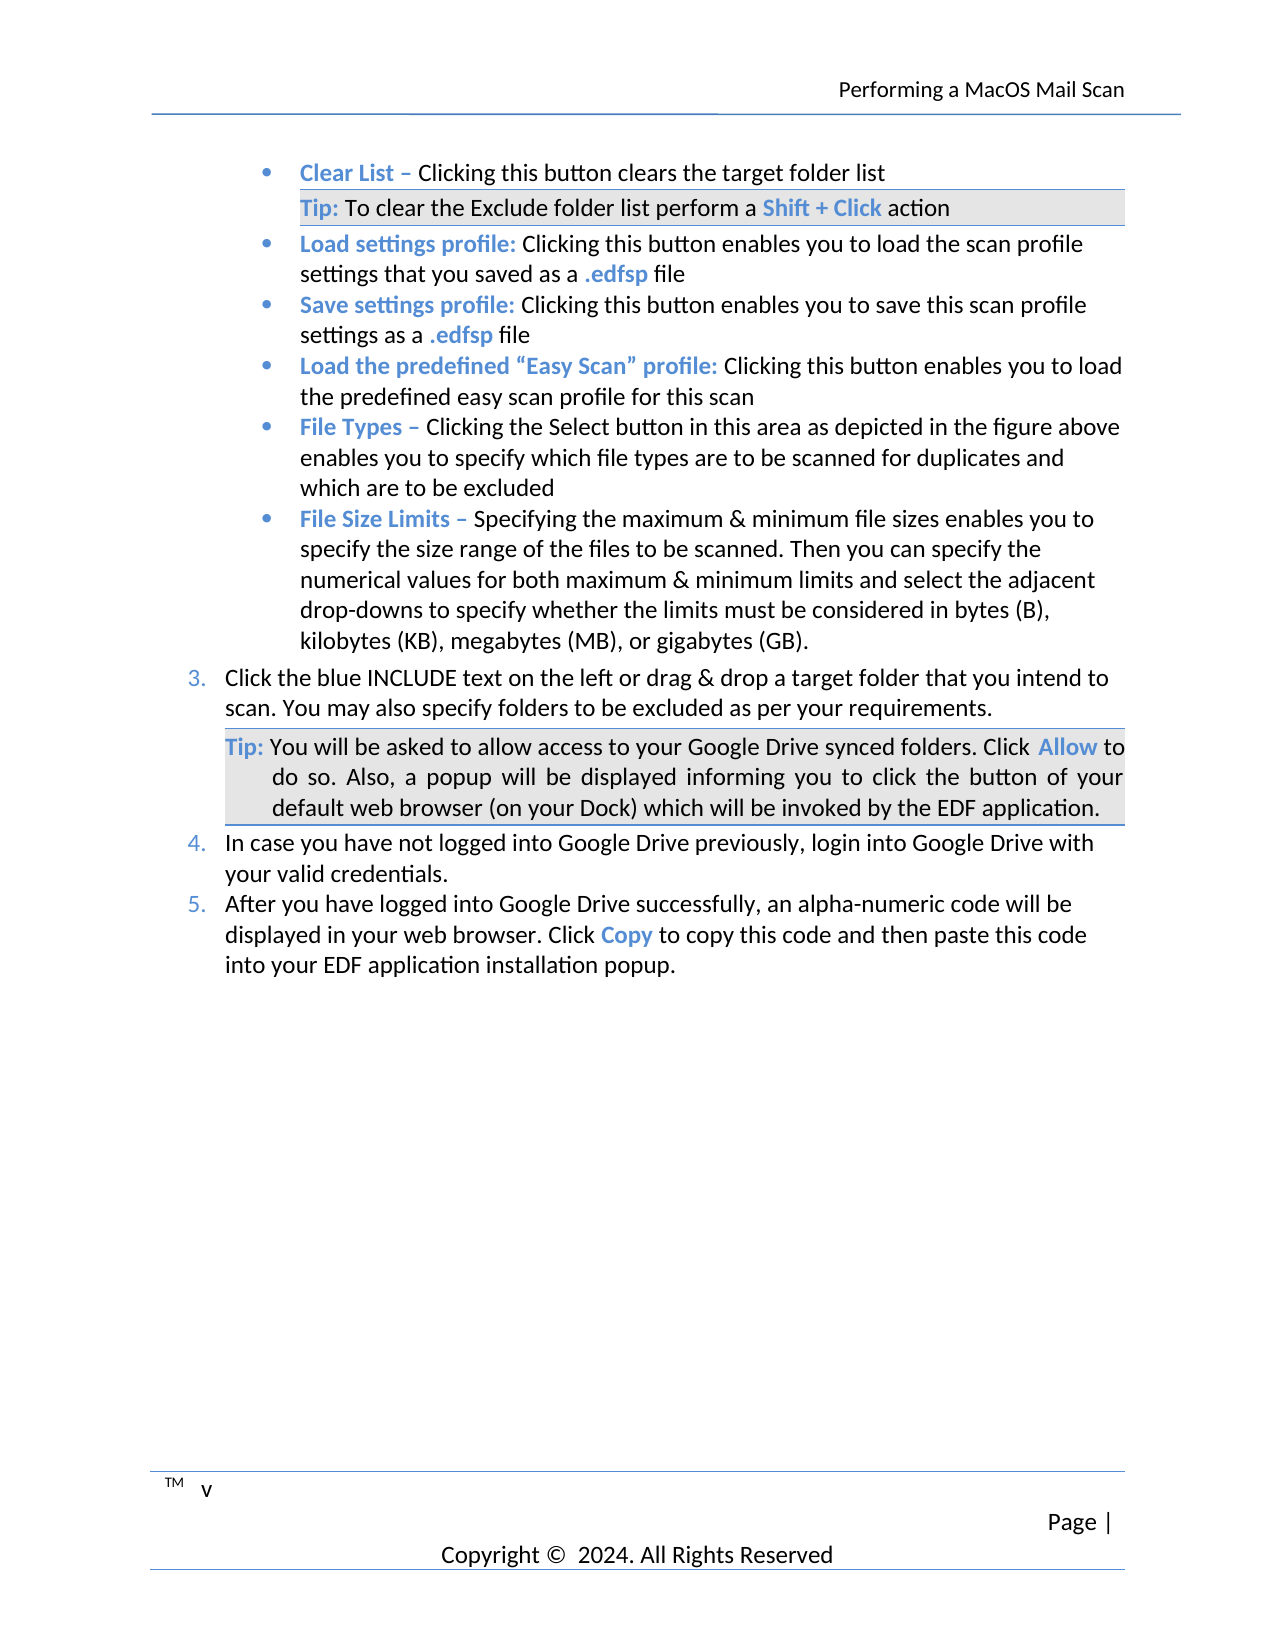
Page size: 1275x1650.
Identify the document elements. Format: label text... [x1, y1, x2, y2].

list After you have logged into Google Drive successfully, an alpha-numeric code will be displayed in your web browser. Click Copy to copy this code and then paste this code into your EDF application installation popup. [187, 889, 1125, 980]
text Tip: You will be asked to allow access to your Google Drive synced folders. Click Allow to do so. Also, a popup will be displayed informing you to click the button of your default web browser (on your Dock) which will be invoked by the EDF application. [225, 729, 1125, 824]
list In case you have not logged into Google Drive previously, login into Google Drive with your valid credentials. [187, 828, 1125, 889]
list Clear List – Clicking this button clears the target folder list [262, 157, 1125, 187]
text Tip: To clear the Exclude folder list perform a Shift + Click action [300, 190, 1125, 225]
list Save settings profile: Clicking this button enables you to save this scan profile settings as a .edfsp file [262, 289, 1125, 350]
list Load settings profile: Clicking this button enables you to load the scan profile settings that you saved as a .edfsp file [262, 228, 1125, 289]
list Load the predefined “Easy Scan” profile: Clicking this button enables you to load the predefined easy scan profile for this scan [262, 350, 1125, 411]
list File Size Limits – Specifying the maximum & minimum file sizes enables you to specify the size range of the files to be scanned. Then you can specify the numerical values for both maximum & minimum limits and select the adjacent drop-downs to specify whether the limits must be considered in bytes (B), kilobytes (KB), megabytes (MB), or gigabytes (GB). [262, 503, 1125, 655]
list Click the blue INCLUDE text on the left or drag & drop a target folder that you intend to scan. You may also specify folders to be excluded as per your requirements. [187, 662, 1125, 723]
list File Types – Clicking the Select button in this area as depicted in the figure above enables you to specify which file types are to be scanned for duplicates and which are to be excluded [262, 411, 1125, 503]
